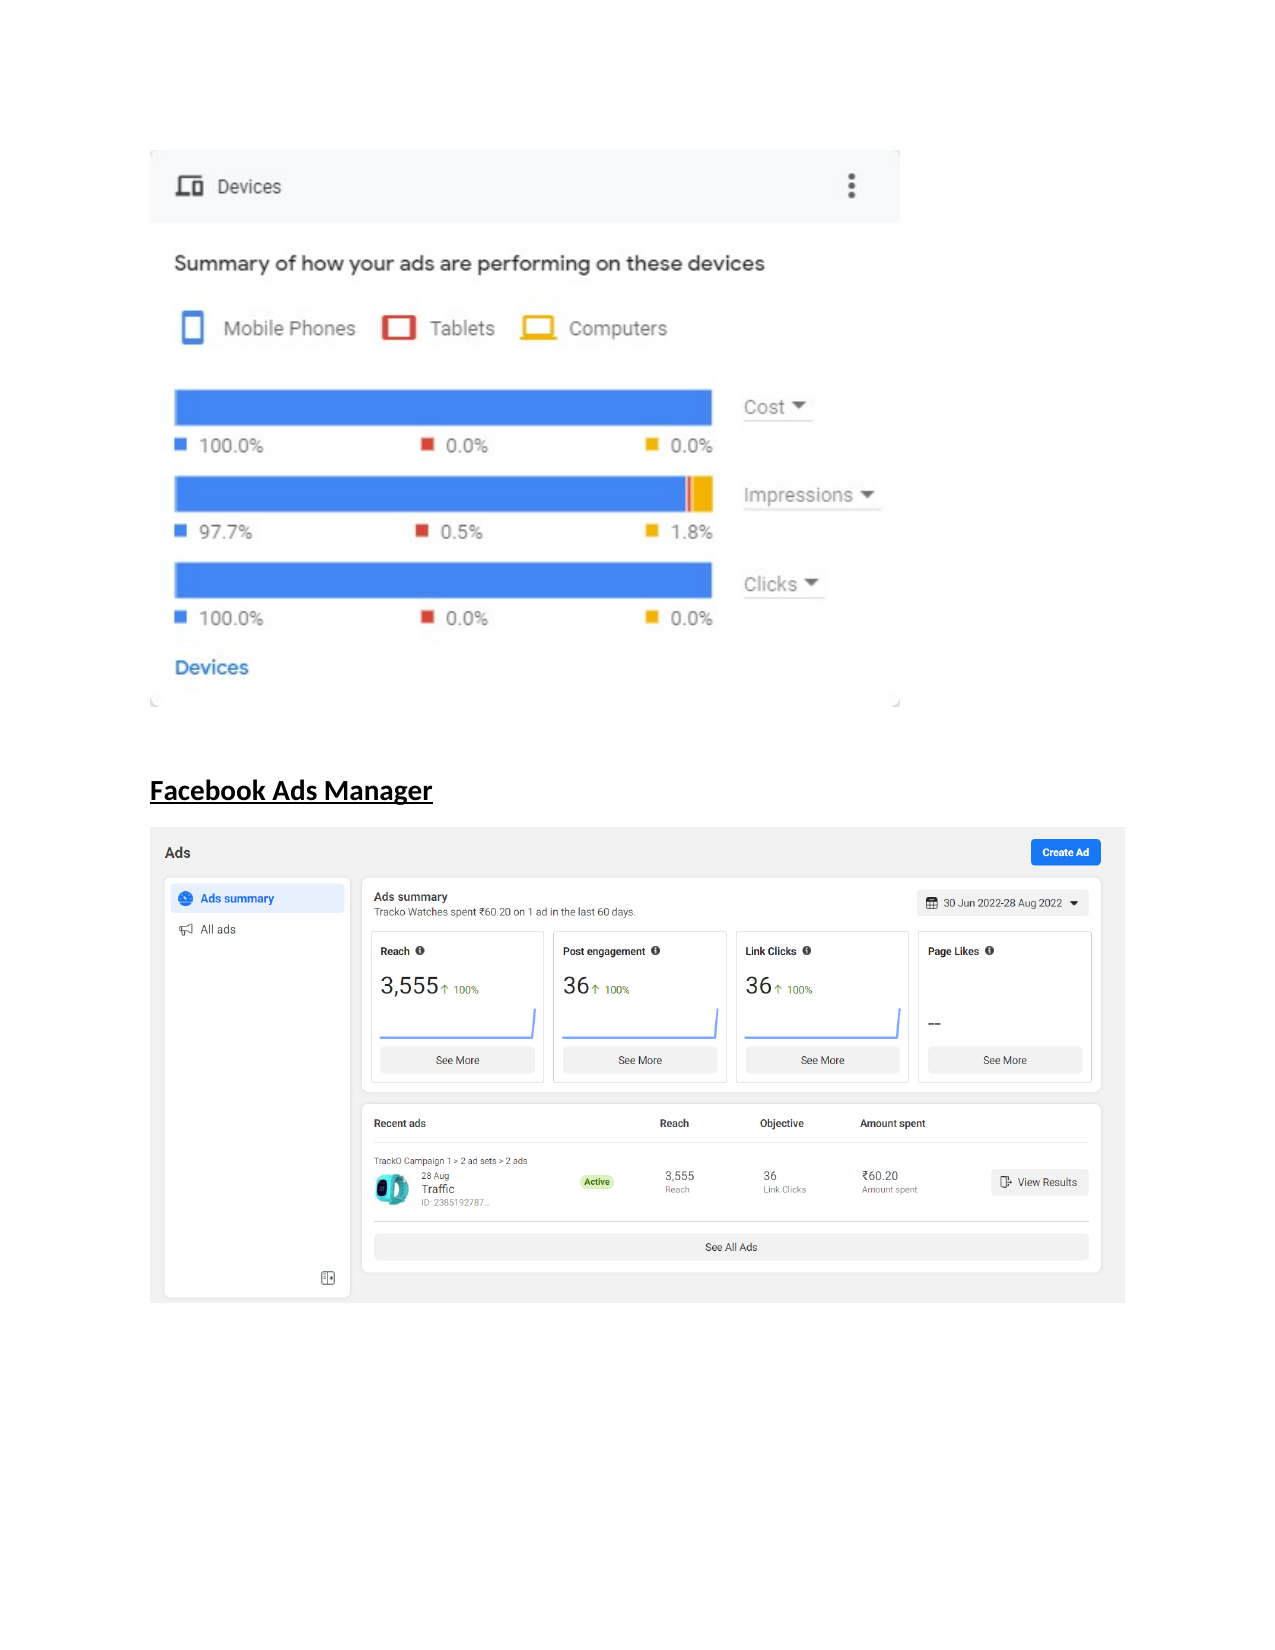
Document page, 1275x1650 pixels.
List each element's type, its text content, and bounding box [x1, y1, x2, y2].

picture [150, 827, 1125, 1303]
text Facebook Ads Manager [150, 772, 1125, 808]
picture [150, 150, 901, 707]
